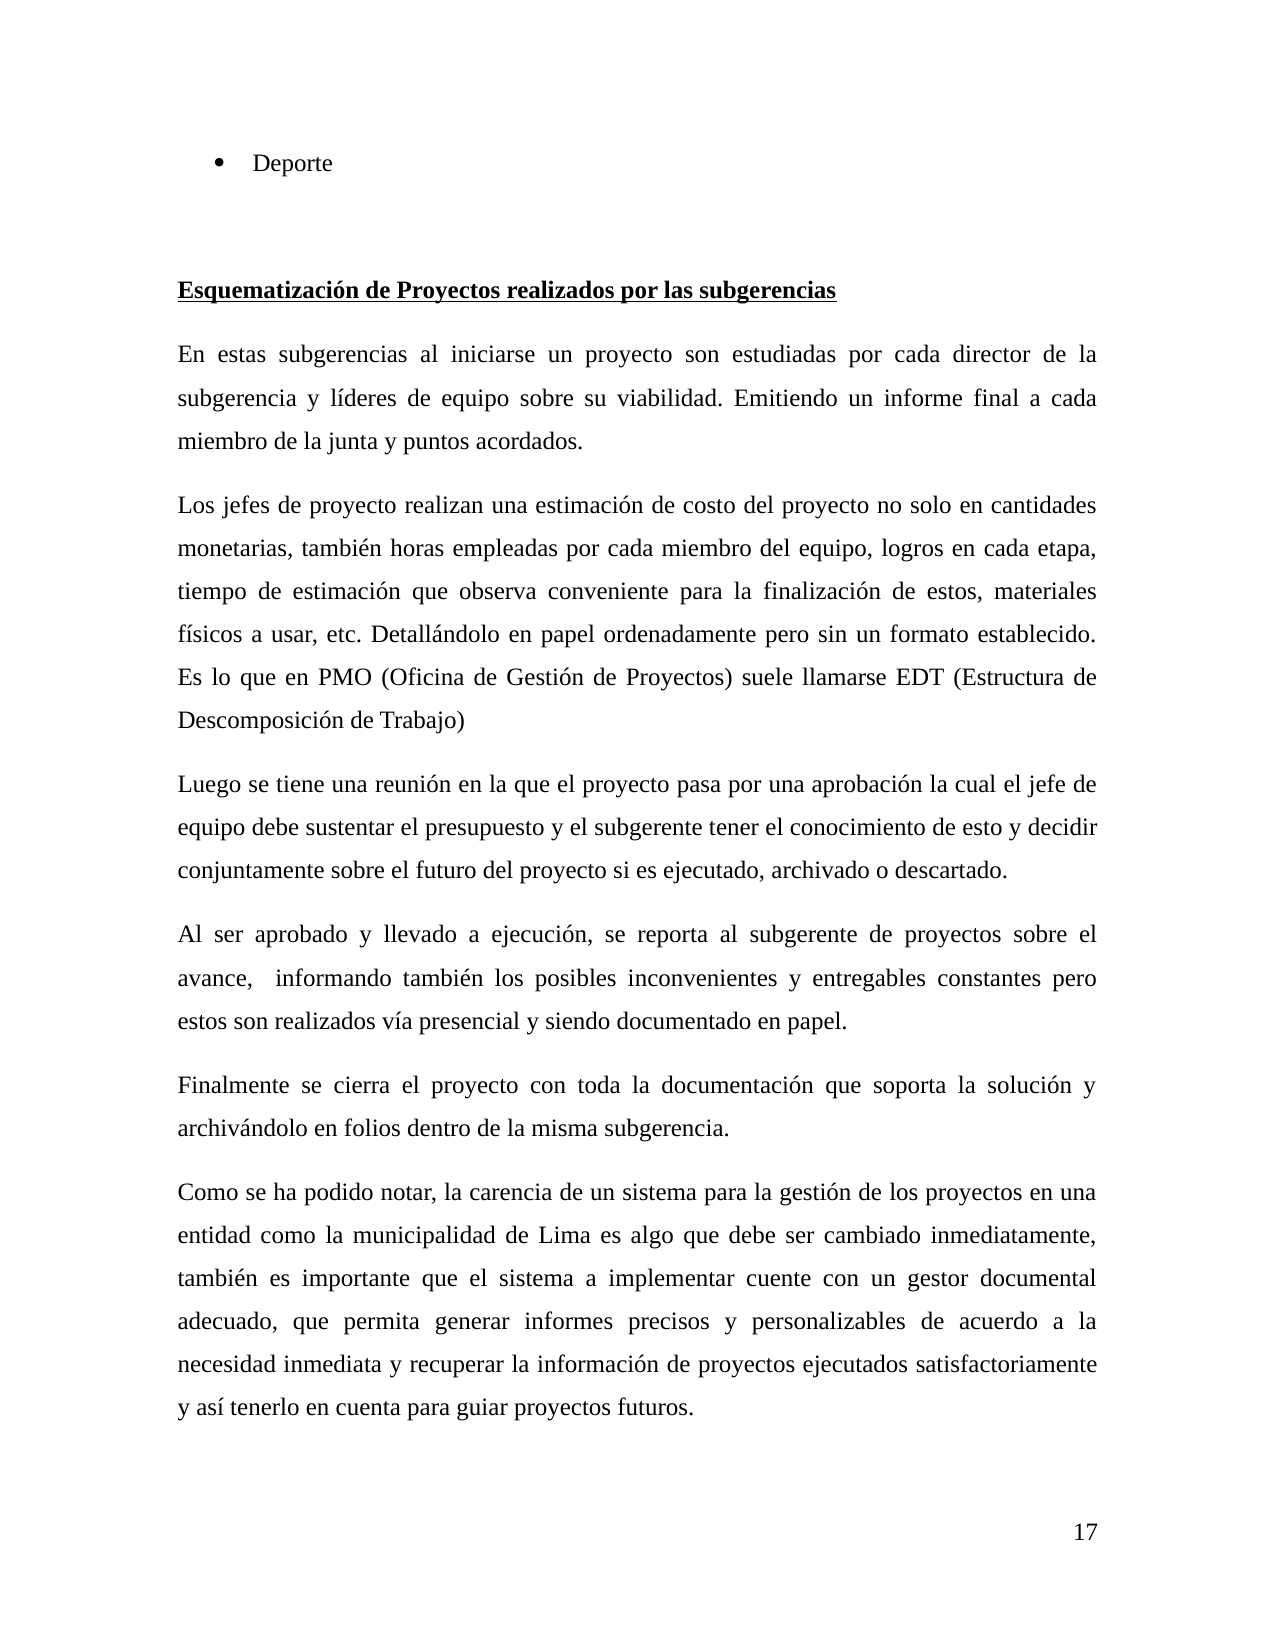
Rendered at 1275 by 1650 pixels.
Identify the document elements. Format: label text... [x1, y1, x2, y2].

text Al ser aprobado y llevado a ejecución, se reporta al subgerente de proyectos sobre el avance, informando también los posibles inconvenientes y entregables constantes pero estos son realizados vía presencial y siendo documentado en papel. [177, 919, 1098, 1034]
text Los jefes de proyecto realizan una estimación de costo del proyecto no solo en cantidades monetarias, también horas empleadas por cada miembro del equipo, logros en cada etapa, tiempo de estimación que observa conveniente para la finalización de estos, materiales físicos a usar, etc. Detallándolo en papel ordenadamente pero sin un formato establecido. Es lo que en PMO (Oficina de Gestión de Proyectos) suele llamarse EDT (Estructura de Descomposición de Trabajo) [177, 490, 1098, 734]
text En estas subgerencias al iniciarse un proyecto son estudiadas por cada director de la subgerencia y líderes de equipo sobre su viabilidad. Emitiendo un informe final a cada miembro de la junta y puntos acordados. [177, 339, 1098, 454]
text Finalmente se cierra el proyecto con toda la documentación que soporta la solución y archivándolo en folios dentro de la misma subgerencia. [177, 1070, 1098, 1142]
list Deporte [215, 148, 1098, 176]
text Esquematización de Proyectos realizados por las subgerencias [177, 276, 1098, 304]
text Luego se tiene una reunión en la que el proyecto pasa por una aprobación la cual el jefe de equipo debe sustentar el presupuesto y el subgerente tener el conocimiento de esto y decidir conjuntamente sobre el futuro del proyecto si es ejecutado, archivado o descartado. [177, 769, 1098, 884]
text Como se ha podido notar, la carencia de un sistema para la gestión de los proyectos en una entidad como la municipalidad de Lima es algo que debe ser cambiado inmediatamente, también es importante que el sistema a implementar cuente con un gestor documental adecuado, que permita generar informes precisos y personalizables de acuerdo a la necesidad inmediata y recuperar la información de proyectos ejecutados satisfactoriamente y así tenerlo en cuenta para guiar proyectos futuros. [177, 1177, 1098, 1421]
